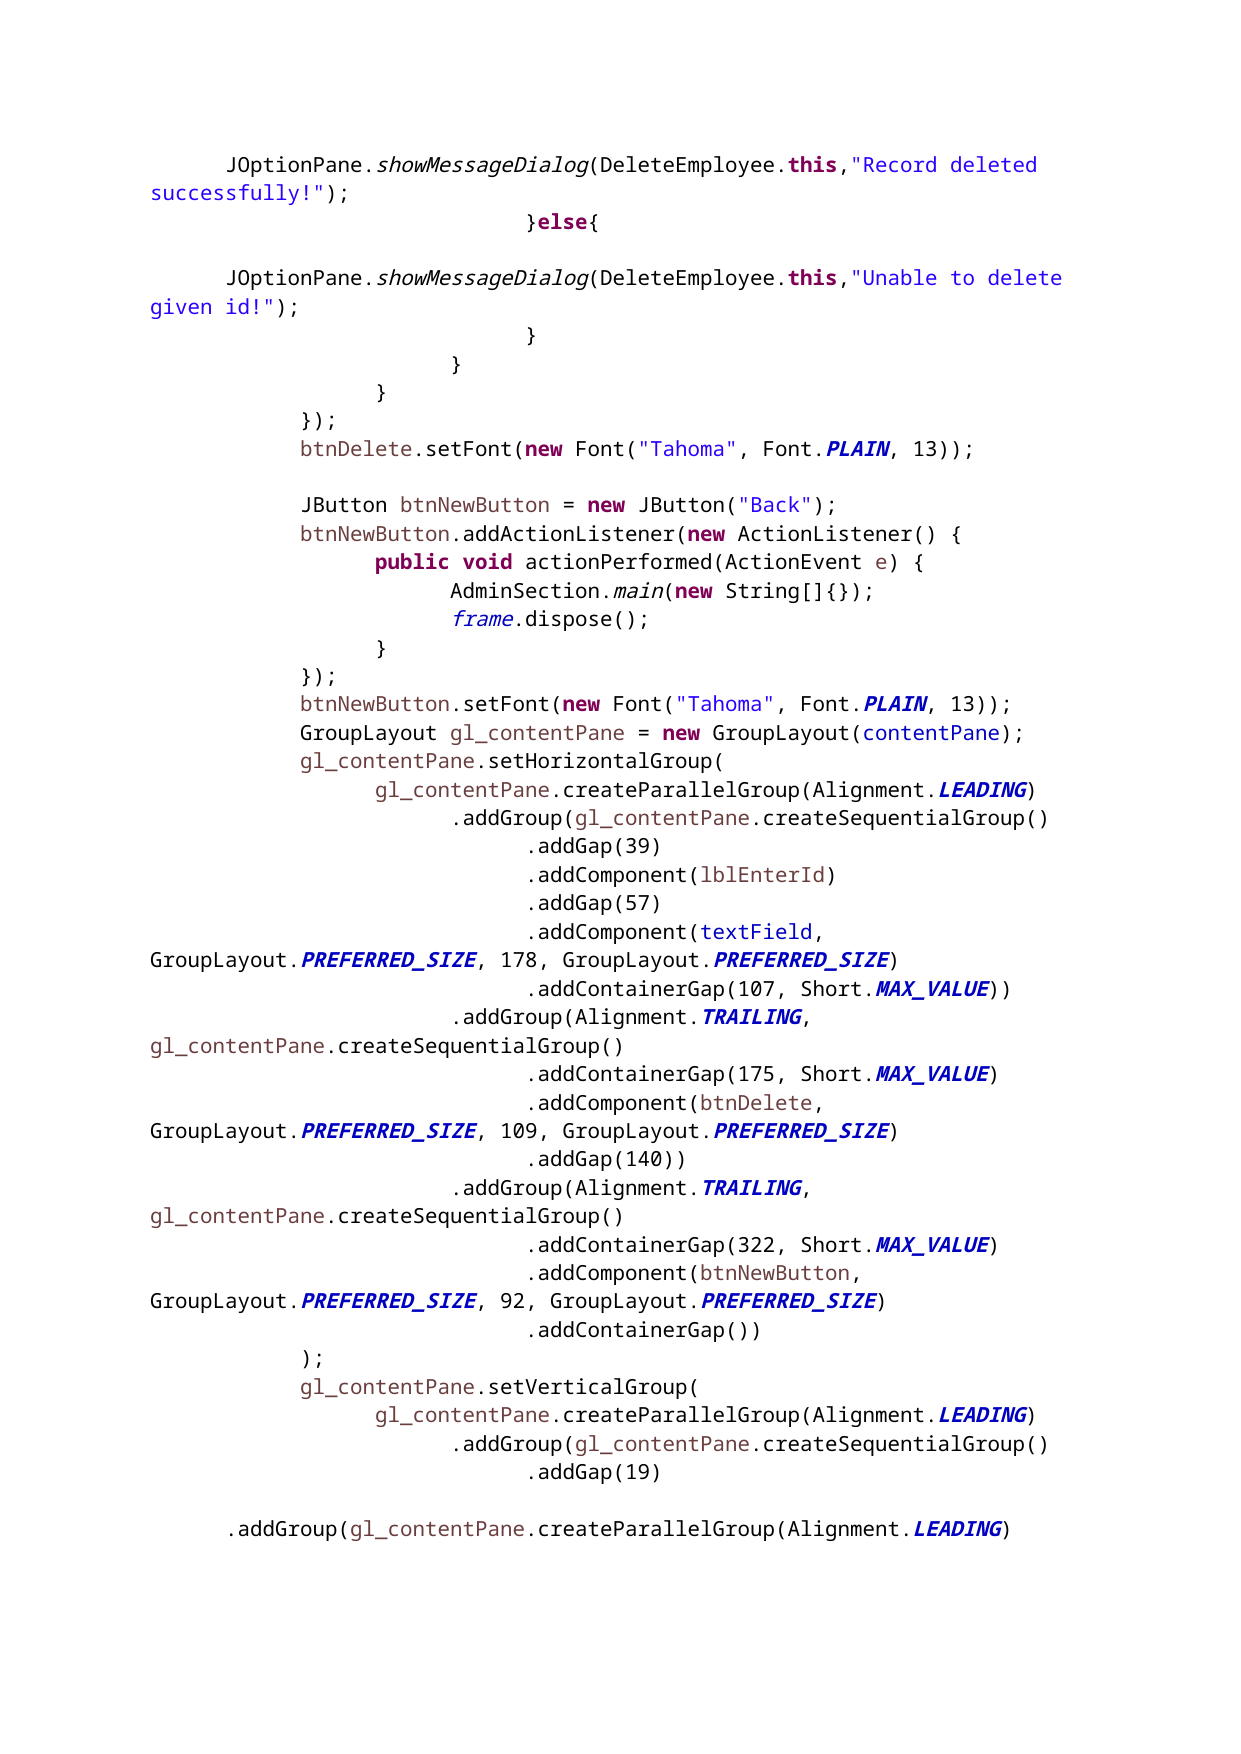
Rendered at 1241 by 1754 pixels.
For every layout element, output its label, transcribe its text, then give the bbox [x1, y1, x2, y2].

text }); [150, 406, 1090, 434]
text gl_contentPane.setVerticalGroup( [150, 1372, 1090, 1400]
text AdminSection.main(new String[]{}); [150, 576, 1090, 604]
text }); [150, 661, 1090, 689]
text .addContainerGap(107, Short.MAX_VALUE)) [150, 974, 1090, 1002]
text btnNewButton.addActionListener(new ActionListener() { [150, 519, 1090, 547]
text frame.dispose(); [150, 604, 1090, 633]
text .addComponent(lblEnterId) [150, 860, 1090, 888]
text .addGroup(gl_contentPane.createSequentialGroup() [150, 803, 1090, 832]
text .addComponent(btnNewButton, GroupLayout.PREFERRED_SIZE, 92, GroupLayout.PREFERRED_SIZE) [150, 1258, 1090, 1315]
text .addGroup(Alignment.TRAILING, gl_contentPane.createSequentialGroup() [150, 1173, 1090, 1230]
text .addContainerGap(175, Short.MAX_VALUE) [150, 1059, 1090, 1088]
text JOptionPane.showMessageDialog(DeleteEmployee.this,"Unable to delete given id!"); [150, 235, 1090, 320]
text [150, 150, 1090, 207]
text } [150, 377, 1090, 406]
text .addGroup(gl_contentPane.createParallelGroup(Alignment.LEADING) [150, 1486, 1090, 1542]
text btnDelete.setFont(new Font("Tahoma", Font.PLAIN, 13)); [150, 434, 1090, 462]
text .addComponent(textField, GroupLayout.PREFERRED_SIZE, 178, GroupLayout.PREFERRED_SIZE) [150, 917, 1090, 974]
text public void actionPerformed(ActionEvent e) { [150, 547, 1090, 576]
text .addGap(57) [150, 888, 1090, 917]
text } [150, 320, 1090, 349]
text .addGroup(Alignment.TRAILING, gl_contentPane.createSequentialGroup() [150, 1002, 1090, 1059]
text .addContainerGap(322, Short.MAX_VALUE) [150, 1230, 1090, 1258]
text .addGap(19) [150, 1457, 1090, 1486]
text GroupLayout gl_contentPane = new GroupLayout(contentPane); [150, 718, 1090, 746]
text .addContainerGap()) [150, 1315, 1090, 1343]
text gl_contentPane.setHorizontalGroup( [150, 746, 1090, 775]
text .addGap(140)) [150, 1144, 1090, 1173]
text }else{ [150, 207, 1090, 235]
text .addGroup(gl_contentPane.createSequentialGroup() [150, 1429, 1090, 1457]
text JButton btnNewButton = new JButton("Back"); [150, 490, 1090, 519]
text gl_contentPane.createParallelGroup(Alignment.LEADING) [150, 1400, 1090, 1429]
text ); [150, 1343, 1090, 1372]
text } [150, 349, 1090, 377]
text .addGap(39) [150, 832, 1090, 860]
text btnNewButton.setFont(new Font("Tahoma", Font.PLAIN, 13)); [150, 689, 1090, 718]
text .addComponent(btnDelete, GroupLayout.PREFERRED_SIZE, 109, GroupLayout.PREFERRED_SIZE) [150, 1088, 1090, 1144]
text gl_contentPane.createParallelGroup(Alignment.LEADING) [150, 775, 1090, 803]
text } [150, 633, 1090, 661]
